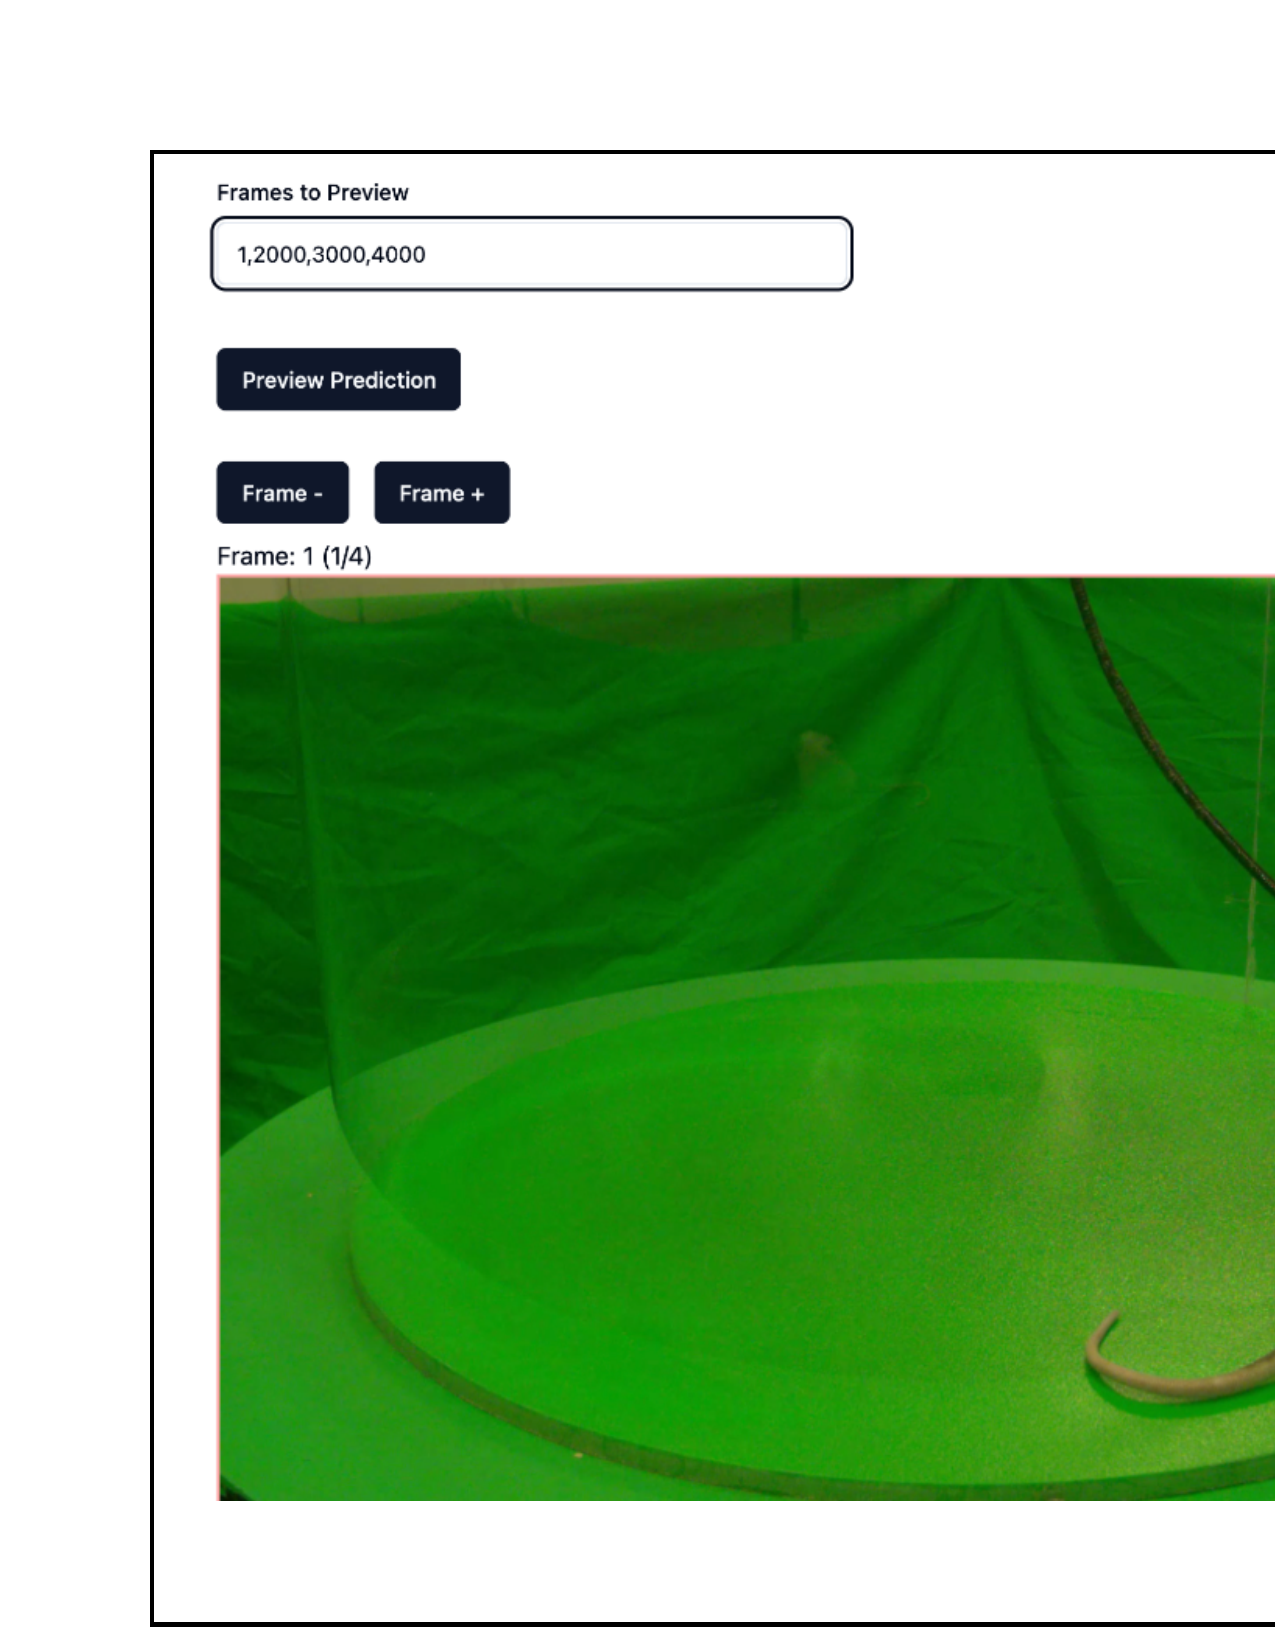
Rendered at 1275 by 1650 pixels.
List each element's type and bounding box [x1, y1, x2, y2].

picture [154, 154, 1275, 1501]
